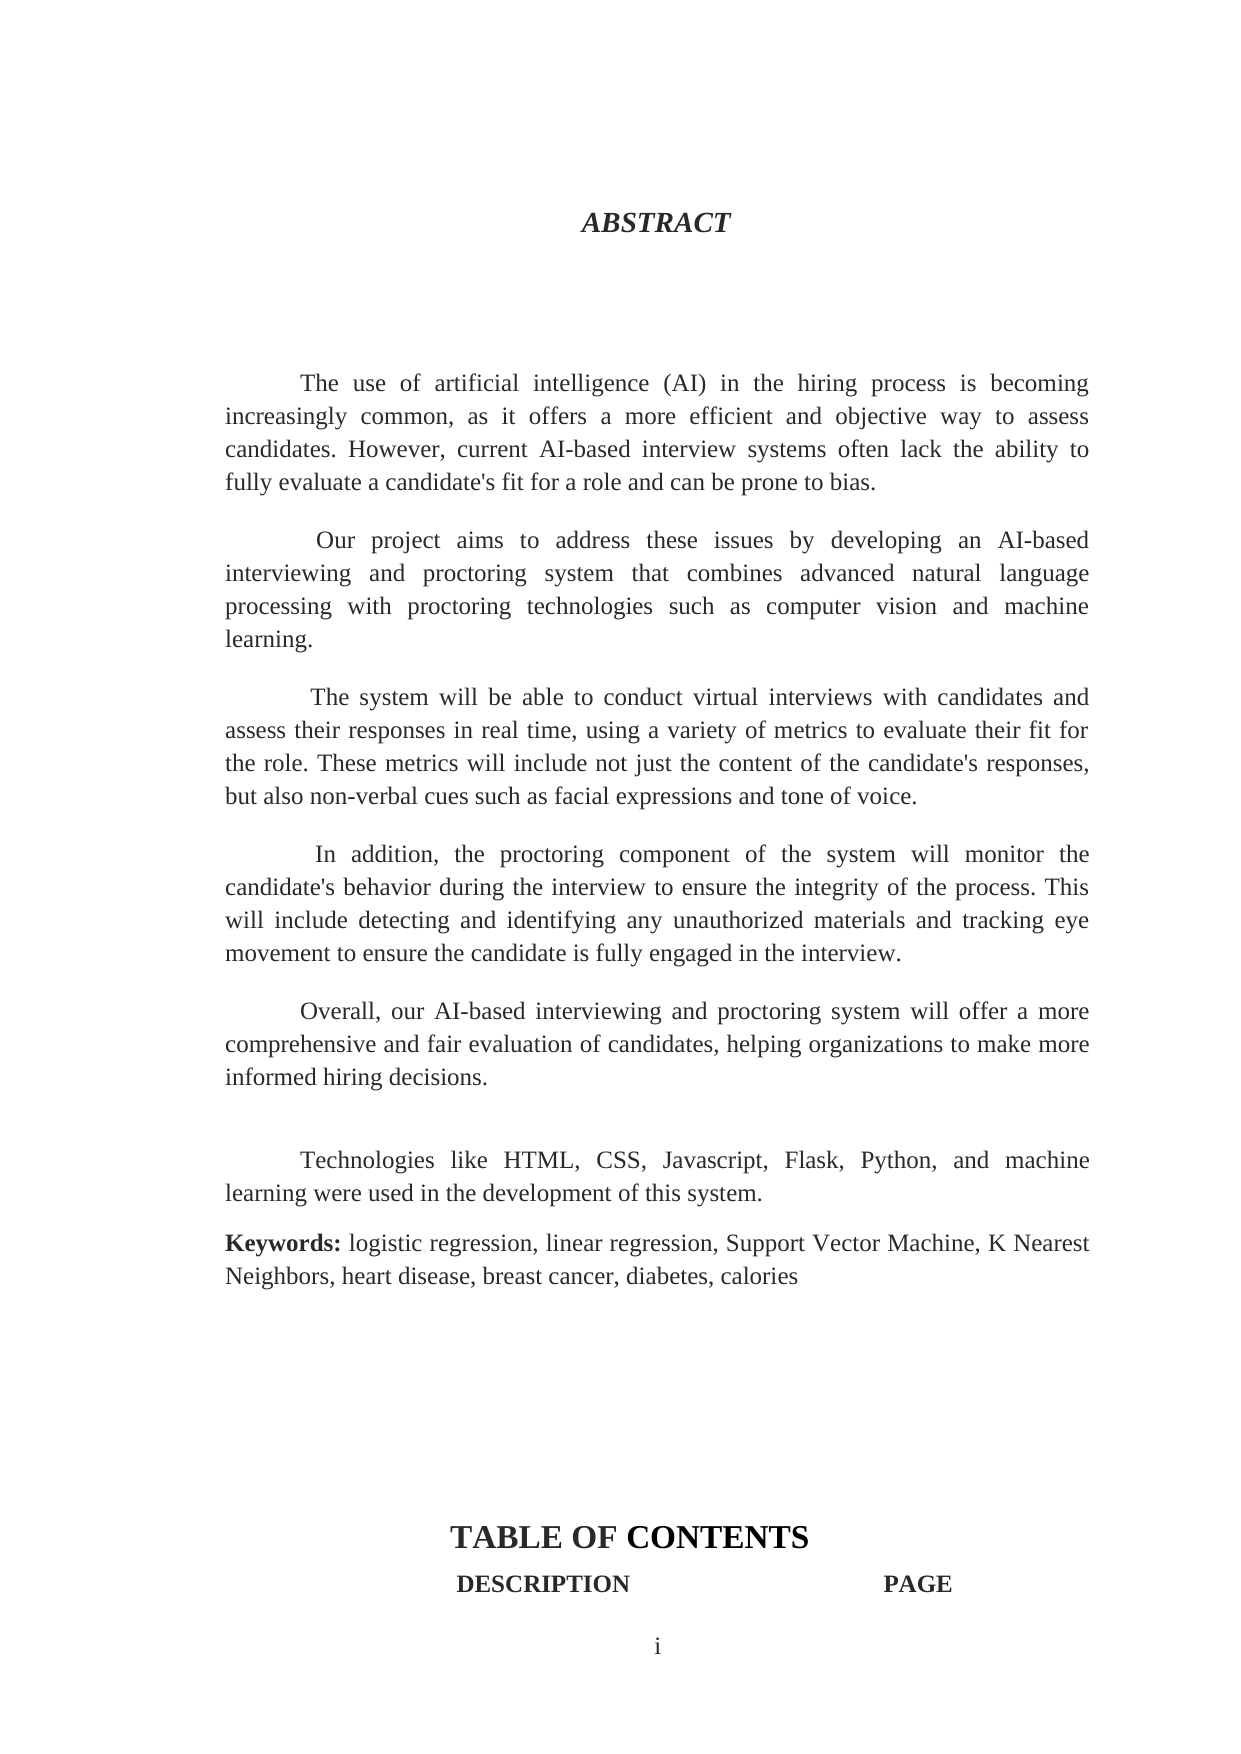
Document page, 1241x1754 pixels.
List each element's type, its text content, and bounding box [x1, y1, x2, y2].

text The system will be able to conduct virtual interviews with candidates and assess their responses in real time, using a variety of metrics to evaluate their fit for the role. These metrics will include not just the content of the candidate's responses, but also non-verbal cues such as facial expressions and tone of voice. [225, 682, 1090, 810]
text Our project aims to address these issues by developing an AI-based interviewing and proctoring system that combines advanced natural language processing with proctoring technologies such as computer vision and machine learning. [225, 525, 1090, 653]
text The use of artificial intelligence (AI) in the hiring process is becoming increasingly common, as it offers a more efficient and objective way to assess candidates. However, current AI-based interview systems often lack the ability to fully evaluate a candidate's fit for a role and can be prone to bias. [225, 368, 1090, 496]
text Technologies like HTML, CSS, Javascript, Flask, Python, and machine learning were used in the development of this system. [225, 1145, 1090, 1207]
text In addition, the proctoring component of the system will monitor the candidate's behavior during the interview to ensure the integrity of the process. This will include detecting and identifying any unauthorized materials and tracking eye movement to ensure the candidate is fully engaged in the interview. [225, 839, 1090, 967]
text Overall, our AI-based interviewing and proctoring system will offer a more comprehensive and fair evaluation of candidates, helping organizations to make more informed hiring decisions. [225, 996, 1090, 1091]
table_header DESCRIPTION [215, 1569, 872, 1603]
text TABLE OF CONTENTS [406, 1518, 979, 1556]
table_header PAGE NUMBERS [873, 1569, 1037, 1603]
text ABSTRACT [225, 205, 1090, 239]
text Keywords: logistic regression, linear regression, Support Vector Machine, K Nearest Neighbors, heart disease, breast cancer, diabetes, calories [225, 1228, 1090, 1290]
